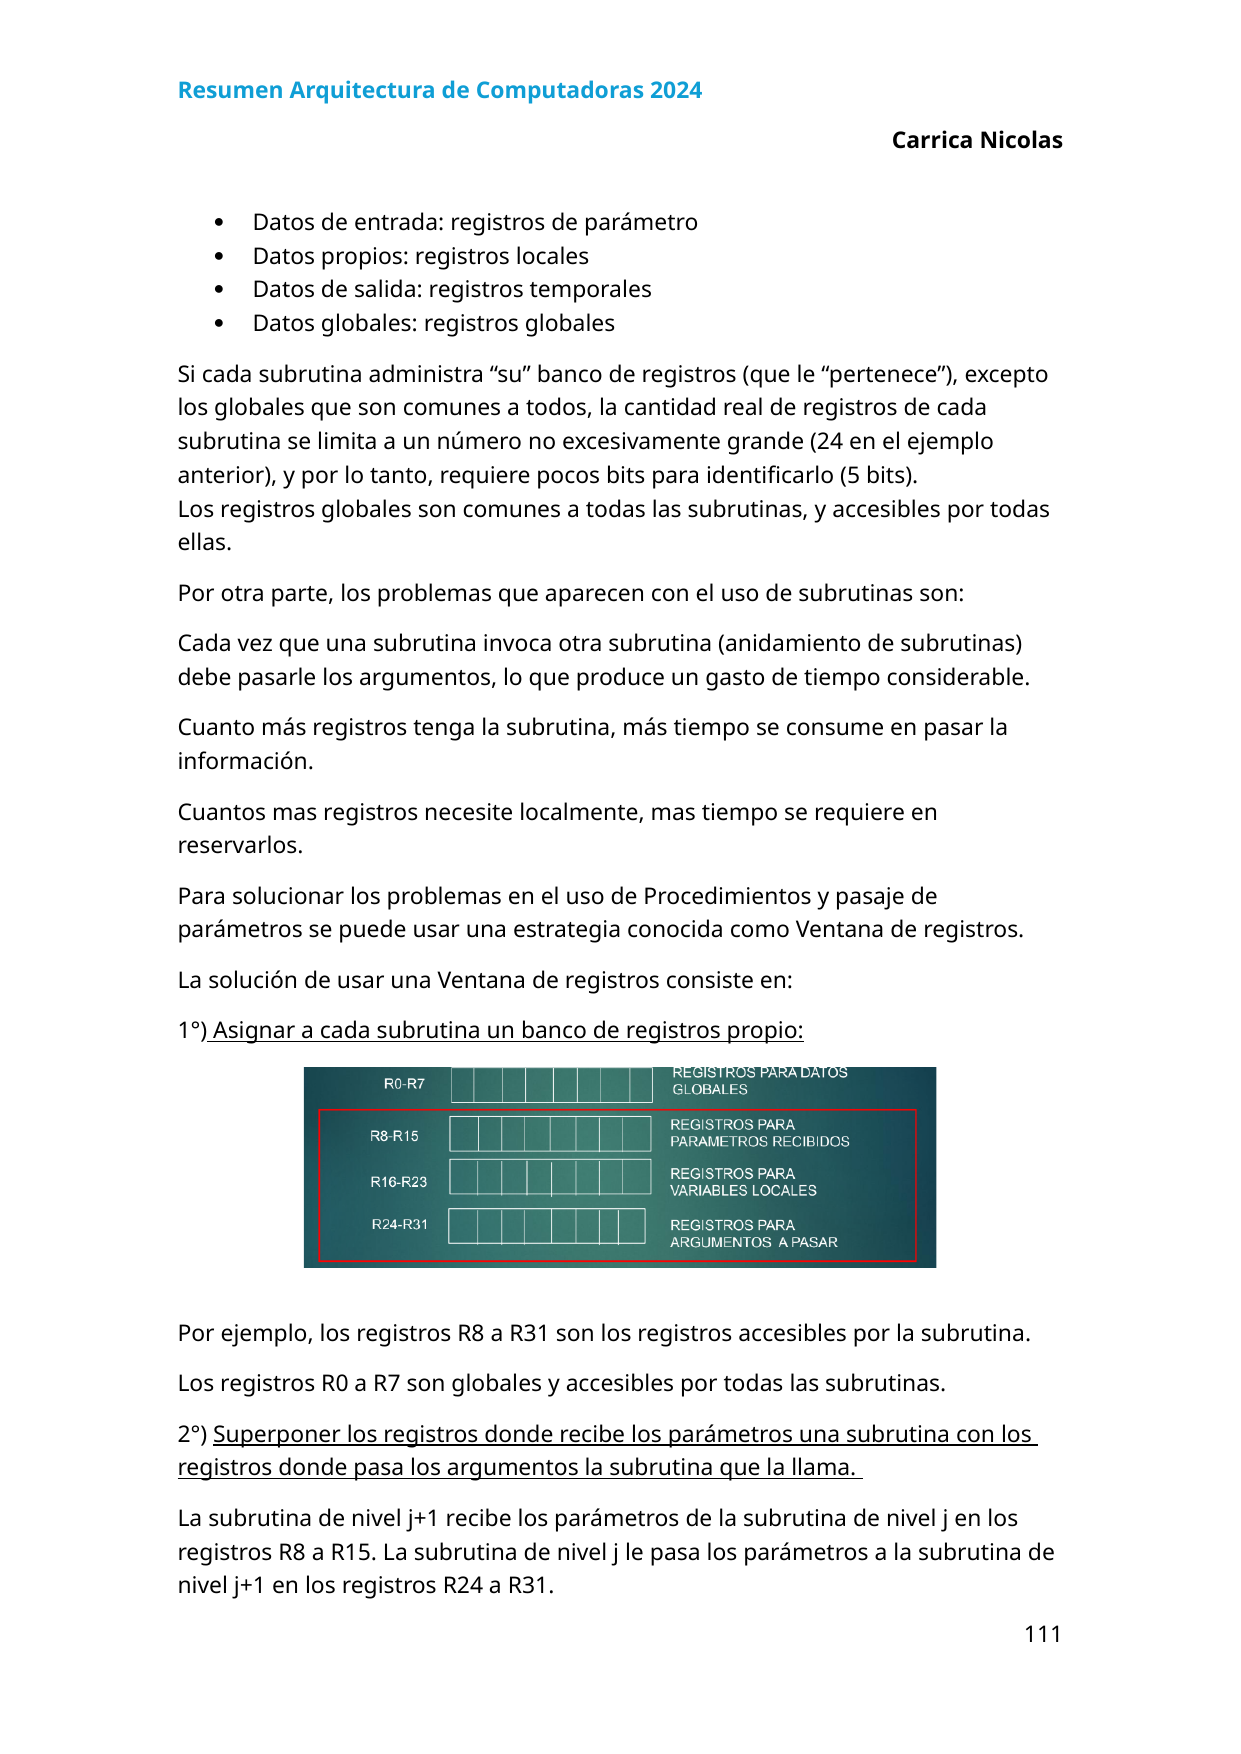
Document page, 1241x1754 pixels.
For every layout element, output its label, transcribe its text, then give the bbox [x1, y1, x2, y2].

picture [303, 1067, 937, 1268]
list Datos globales: registros globales [215, 307, 1063, 338]
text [177, 1502, 1063, 1600]
text 1°) Asignar a cada subrutina un banco de registros propio: [177, 1014, 1063, 1045]
text 2°) Superponer los registros donde recibe los parámetros una subrutina con los registros donde pasa los argumentos la subrutina que la llama. [177, 1417, 1063, 1482]
text Para solucionar los problemas en el uso de Procedimientos y pasaje de parámetros se puede usar una estrategia conocida como Ventana de registros. [177, 879, 1063, 944]
text Cuantos mas registros necesite localmente, mas tiempo se requiere en reservarlos. [177, 795, 1063, 860]
list Datos propios: registros locales [215, 239, 1063, 271]
text Cada vez que una subrutina invoca otra subrutina (anidamiento de subrutinas) debe pasarle los argumentos, lo que produce un gasto de tiempo considerable. [177, 627, 1063, 692]
text Los registros R0 a R7 son globales y accesibles por todas las subrutinas. [177, 1367, 1063, 1398]
text Por otra parte, los problemas que aparecen con el uso de subrutinas son: [177, 577, 1063, 608]
list Datos de salida: registros temporales [215, 273, 1063, 304]
text La solución de usar una Ventana de registros consiste en: [177, 964, 1063, 995]
text Por ejemplo, los registros R8 a R31 son los registros accesibles por la subrutina. [177, 1317, 1063, 1348]
text Cuanto más registros tenga la subrutina, más tiempo se consume en pasar la información. [177, 711, 1063, 776]
text Si cada subrutina administra “su” banco de registros (que le “pertenece”), excepto los globales que son comunes a todos, la cantidad real de registros de cada subrutina se limita a un número no excesivamente grande (24 en el ejemplo anterior), y por lo tanto, requiere pocos bits para identificarlo (5 bits). Los registros globales son comunes a todas las subrutinas, y accesibles por todas ellas. [177, 357, 1063, 557]
list Datos de entrada: registros de parámetro [215, 206, 1063, 237]
